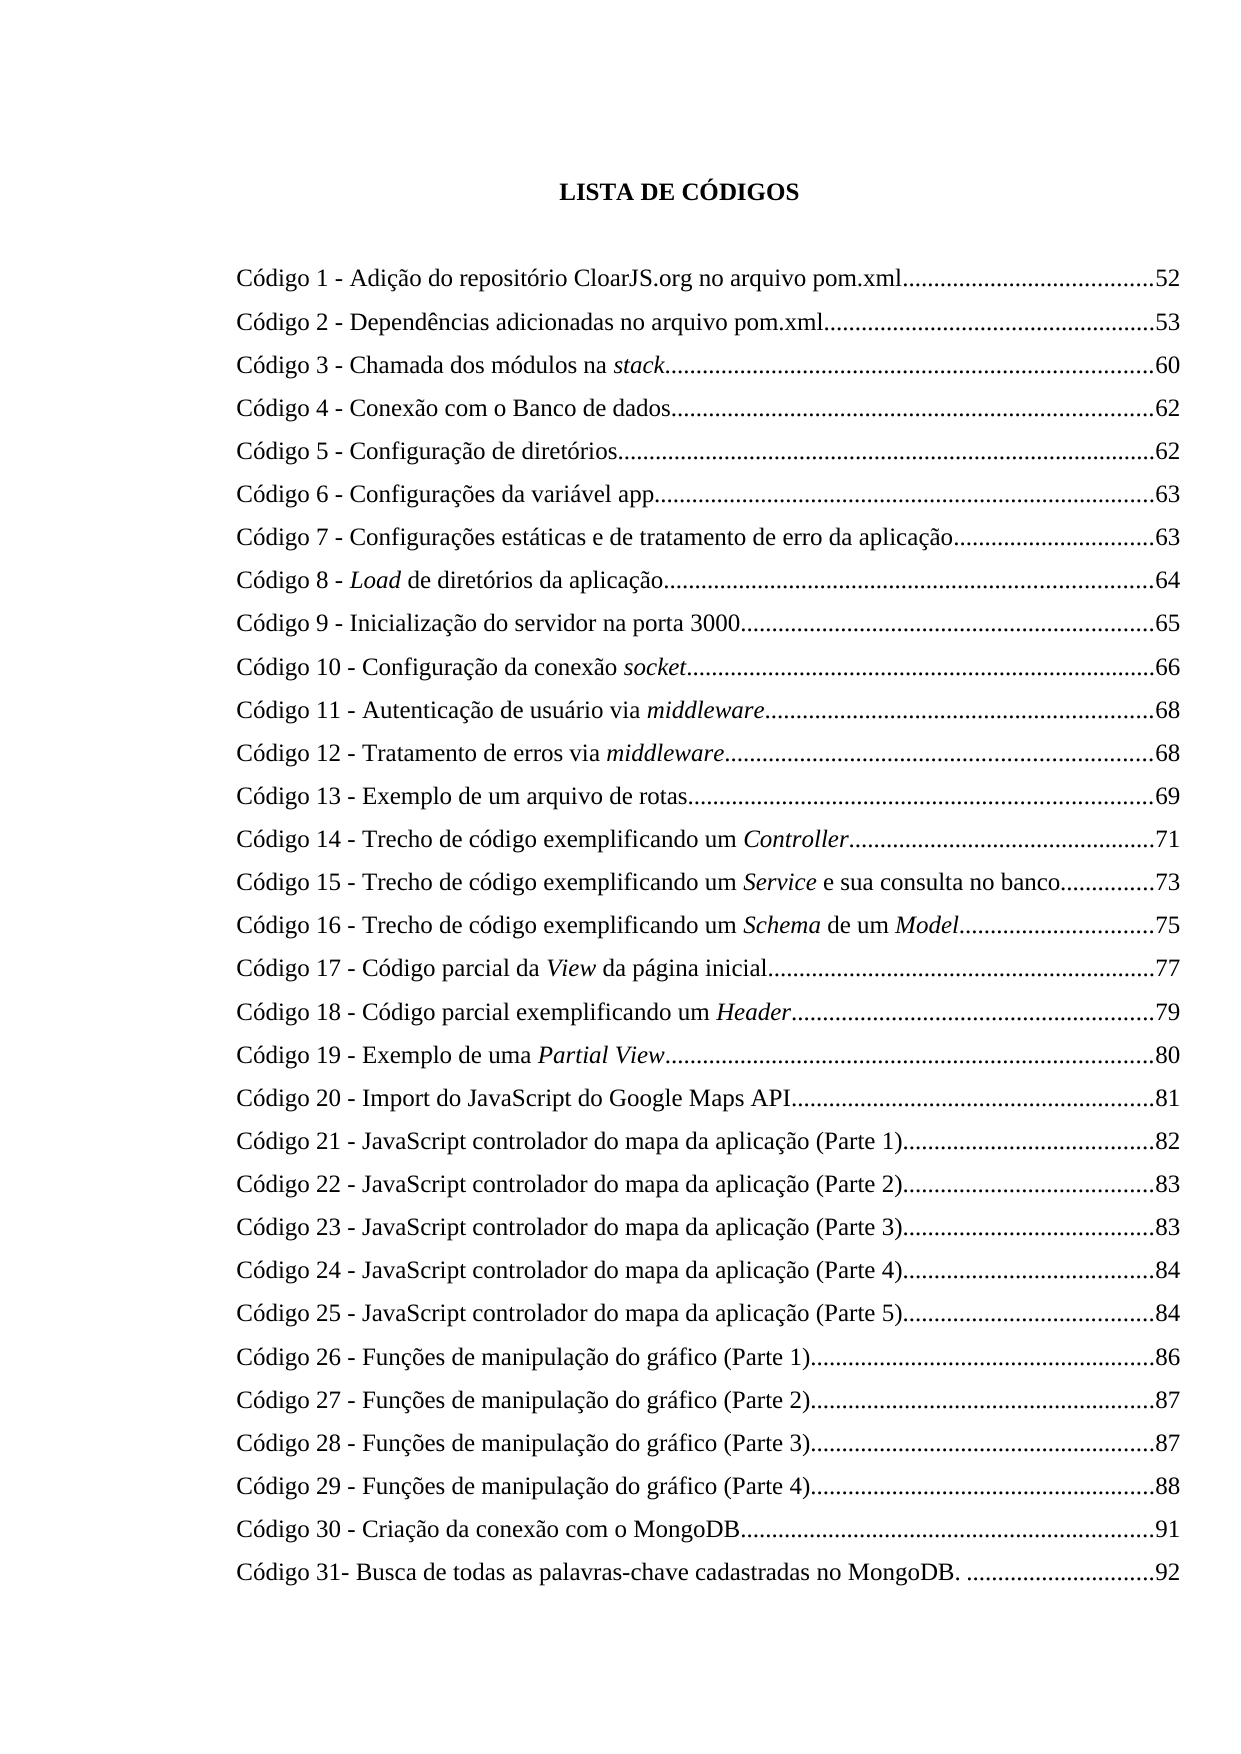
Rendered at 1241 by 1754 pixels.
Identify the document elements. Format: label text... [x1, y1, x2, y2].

text Código 29 - Funções de manipulação do gráfico (Parte 4) 88 [236, 1471, 1122, 1500]
text Código 1 - Adição do repositório CloarJS.org no arquivo pom.xml 52 [236, 263, 1122, 292]
text Código 3 - Chamada dos módulos na stack 60 [236, 350, 1122, 378]
text Código 8 - Load de diretórios da aplicação 64 [236, 565, 1122, 594]
text Código 17 - Código parcial da View da página inicial 77 [236, 953, 1122, 982]
text Código 27 - Funções de manipulação do gráfico (Parte 2) 87 [236, 1385, 1122, 1413]
text Código 25 - JavaScript controlador do mapa da aplicação (Parte 5) 84 [236, 1298, 1122, 1327]
text Código 30 - Criação da conexão com o MongoDB 91 [236, 1514, 1122, 1543]
text Código 5 - Configuração de diretórios 62 [236, 436, 1122, 465]
text Código 20 - Import do JavaScript do Google Maps API 81 [236, 1083, 1122, 1112]
text Código 19 - Exemplo de uma Partial View 80 [236, 1040, 1122, 1068]
text Código 6 - Configurações da variável app 63 [236, 479, 1122, 508]
text Código 14 - Trecho de código exemplificando um Controller 71 [236, 824, 1122, 853]
text Código 31- Busca de todas as palavras-chave cadastradas no MongoDB. 92 [236, 1557, 1122, 1586]
text Código 10 - Configuração da conexão socket 66 [236, 652, 1122, 680]
text Código 22 - JavaScript controlador do mapa da aplicação (Parte 2) 83 [236, 1169, 1122, 1198]
text Código 4 - Conexão com o Banco de dados 62 [236, 393, 1122, 422]
text Código 12 - Tratamento de erros via middleware 68 [236, 738, 1122, 767]
text Código 24 - JavaScript controlador do mapa da aplicação (Parte 4) 84 [236, 1255, 1122, 1284]
text Código 16 - Trecho de código exemplificando um Schema de um Model 75 [236, 910, 1122, 939]
text Código 9 - Inicialização do servidor na porta 3000 65 [236, 608, 1122, 637]
text Código 11 - Autenticação de usuário via middleware 68 [236, 695, 1122, 723]
text Código 21 - JavaScript controlador do mapa da aplicação (Parte 1) 82 [236, 1126, 1122, 1155]
text Código 7 - Configurações estáticas e de tratamento de erro da aplicação 63 [236, 522, 1122, 551]
text Código 28 - Funções de manipulação do gráfico (Parte 3) 87 [236, 1428, 1122, 1457]
text Código 26 - Funções de manipulação do gráfico (Parte 1) 86 [236, 1342, 1122, 1370]
text Código 23 - JavaScript controlador do mapa da aplicação (Parte 3) 83 [236, 1212, 1122, 1241]
text Código 2 - Dependências adicionadas no arquivo pom.xml 53 [236, 307, 1122, 335]
text Código 18 - Código parcial exemplificando um Header 79 [236, 997, 1122, 1025]
text Código 13 - Exemplo de um arquivo de rotas 69 [236, 781, 1122, 810]
text LISTA DE CÓDIGOS [236, 177, 1122, 206]
text Código 15 - Trecho de código exemplificando um Service e sua consulta no banco 73 [236, 867, 1122, 896]
